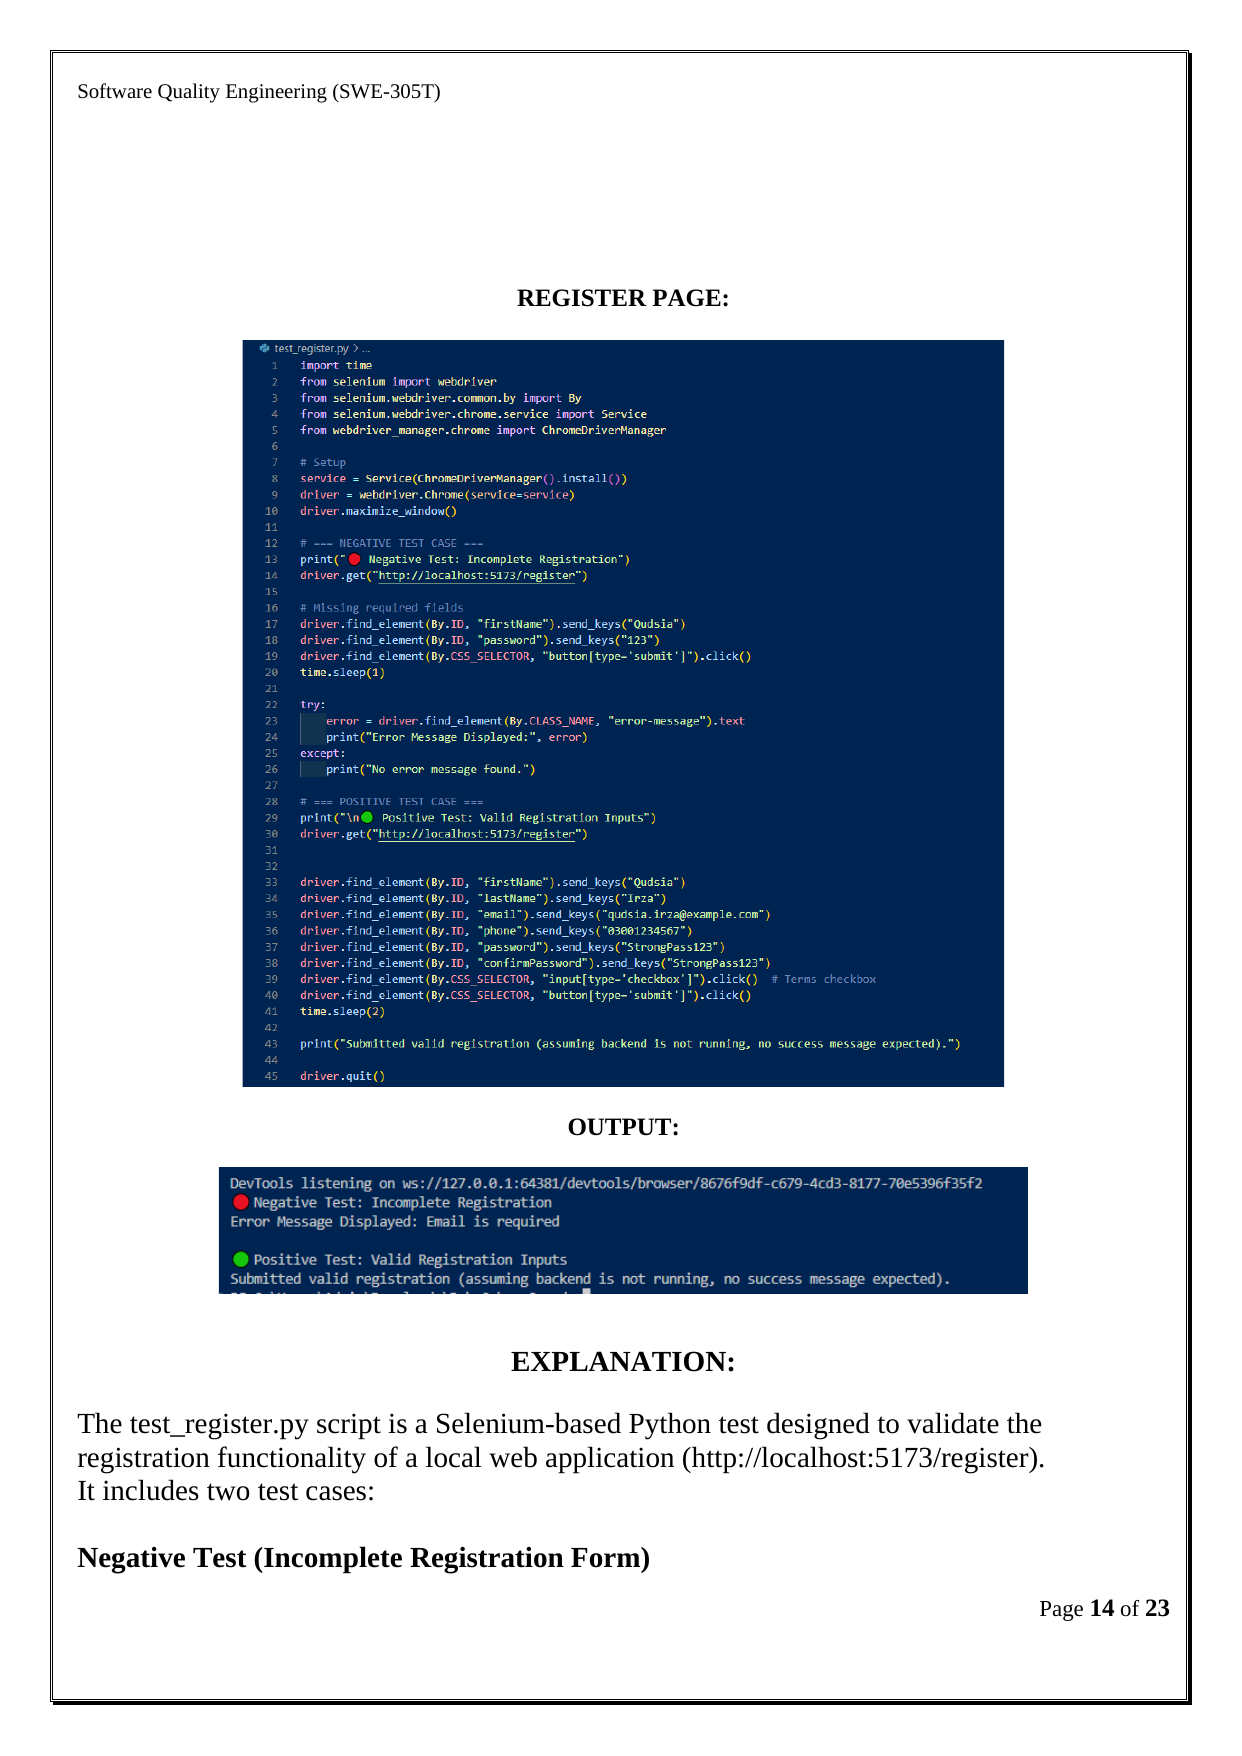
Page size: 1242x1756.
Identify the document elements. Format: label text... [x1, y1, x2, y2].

picture [218, 1167, 1028, 1294]
picture [242, 340, 1005, 1087]
text It includes two test cases: [77, 1473, 1170, 1507]
text REGISTER PAGE: [77, 283, 1170, 312]
text The test_register.py script is a Selenium-based Python test designed to validate the registration functionality of a local web application (http://localhost:5173/register). [77, 1406, 1170, 1473]
text EXPLANATION: [77, 1344, 1170, 1378]
text Negative Test (Incomplete Registration Form) [77, 1541, 1170, 1574]
text OUTPUT: [77, 1112, 1170, 1141]
